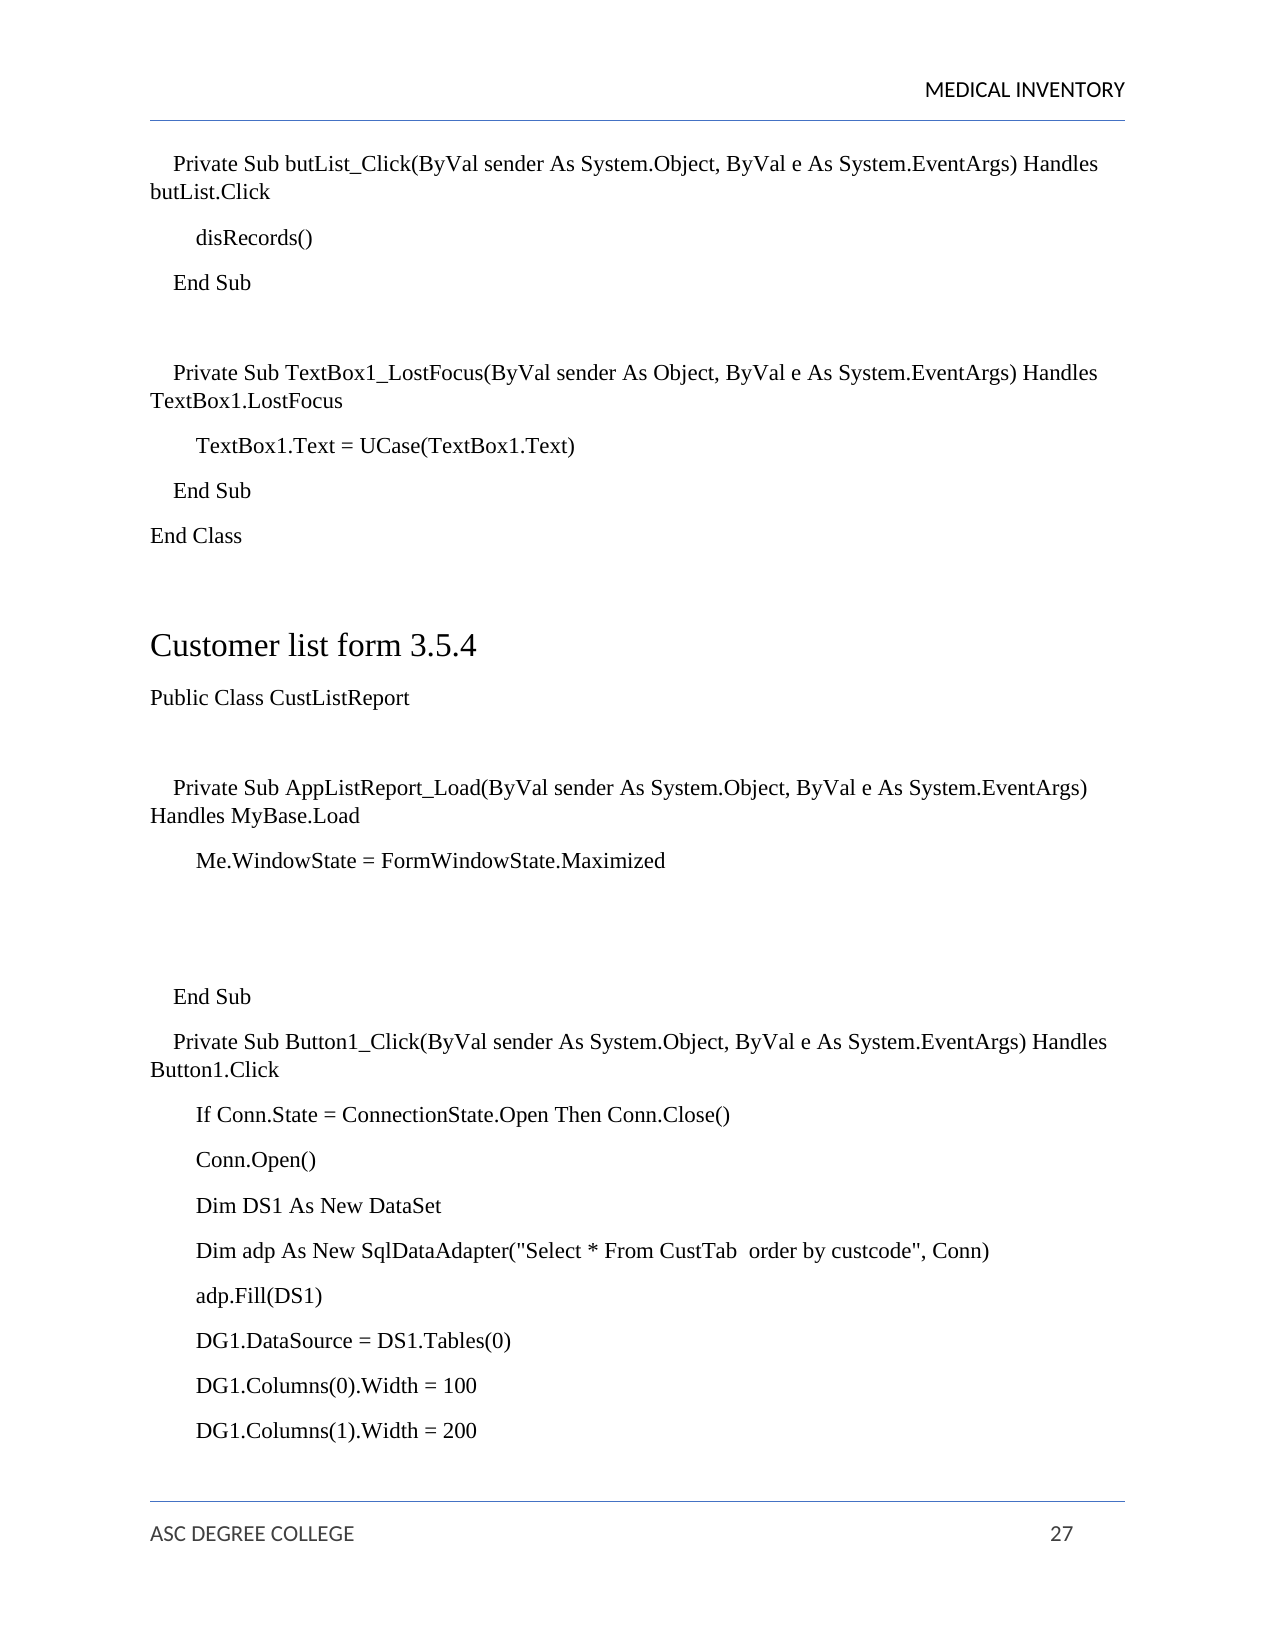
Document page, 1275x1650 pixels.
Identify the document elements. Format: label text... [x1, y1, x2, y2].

text Private Sub butList_Click(ByVal sender As System.Object, ByVal e As System.EventArgs) Handles butList.Click [150, 150, 1125, 205]
text End Class [150, 523, 1125, 549]
text DG1.Columns(1).Width = 200 [150, 1417, 1125, 1443]
text Customer list form 3.5.4 [150, 626, 1125, 664]
text adp.Fill(DS1) [150, 1282, 1125, 1308]
text disRecords() [150, 223, 1125, 250]
text Private Sub AppListReport_Load(ByVal sender As System.Object, ByVal e As System.EventArgs) Handles MyBase.Load [150, 774, 1125, 829]
text End Sub [150, 477, 1125, 504]
text Dim adp As New SqlDataAdapter("Select * From CustTab order by custcode", Conn) [150, 1237, 1125, 1263]
text Private Sub TextBox1_LostFocus(ByVal sender As Object, ByVal e As System.EventArgs) Handles TextBox1.LostFocus [150, 359, 1125, 414]
text If Conn.State = ConnectionState.Open Then Conn.Close() [150, 1101, 1125, 1128]
text Public Class CustListReport [150, 684, 1125, 710]
text Dim DS1 As New DataSet [150, 1192, 1125, 1218]
text Me.WindowState = FormWindowState.Maximized [150, 847, 1125, 874]
text DG1.Columns(0).Width = 100 [150, 1372, 1125, 1398]
text End Sub [150, 983, 1125, 1009]
text Private Sub Button1_Click(ByVal sender As System.Object, ByVal e As System.EventArgs) Handles Button1.Click [150, 1028, 1125, 1083]
text DG1.DataSource = DS1.Tables(0) [150, 1327, 1125, 1353]
text Conn.Open() [150, 1147, 1125, 1173]
text TextBox1.Text = UCase(TextBox1.Text) [150, 432, 1125, 459]
text End Sub [150, 269, 1125, 295]
